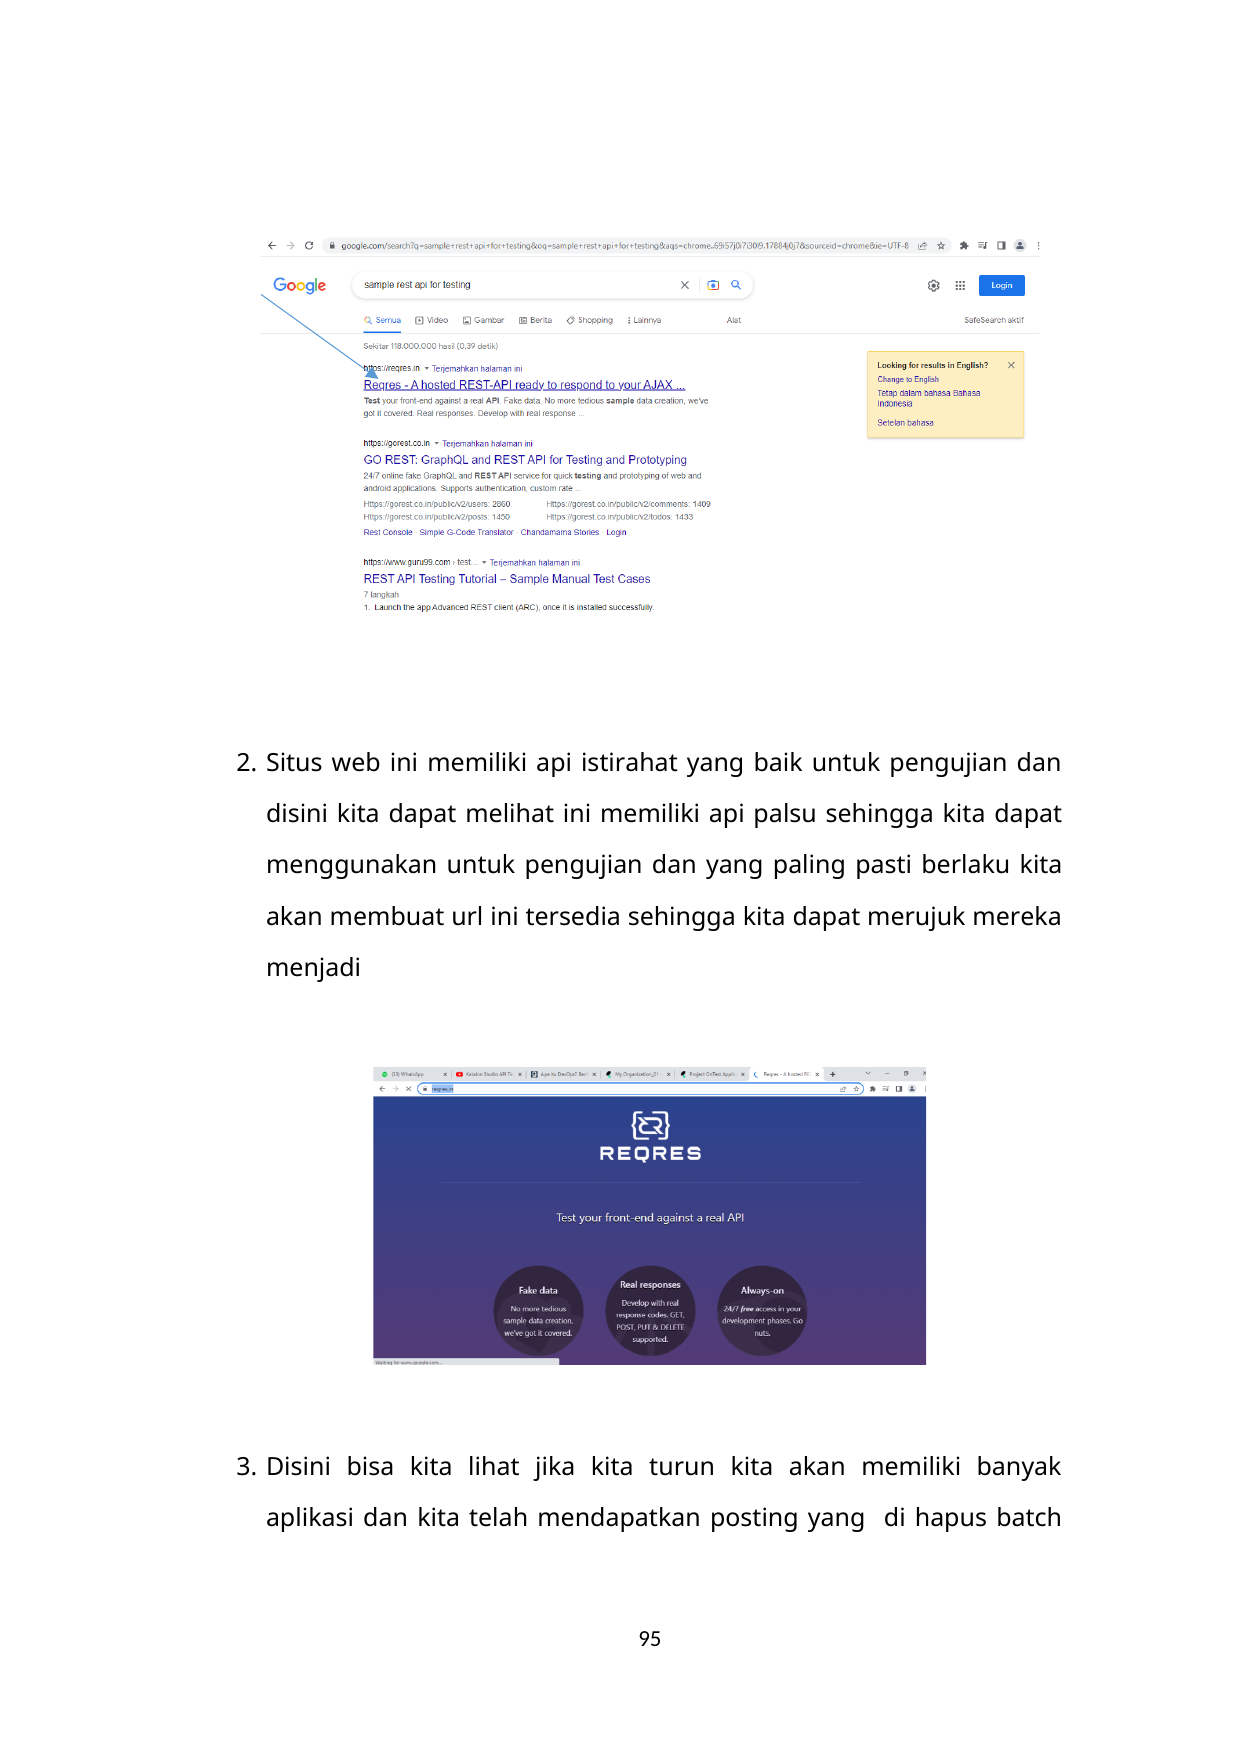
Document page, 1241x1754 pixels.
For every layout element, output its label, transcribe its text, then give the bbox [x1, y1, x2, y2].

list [236, 1449, 1063, 1534]
picture [259, 236, 1040, 613]
list Situs web ini memiliki api istirahat yang baik untuk pengujian dan disini kita dapat melihat ini memiliki api palsu sehingga kita dapat menggunakan untuk pengujian dan yang paling pasti berlaku kita akan membuat url ini tersedia sehingga kita dapat merujuk mereka menjadi [236, 745, 1063, 983]
picture [373, 1067, 927, 1365]
